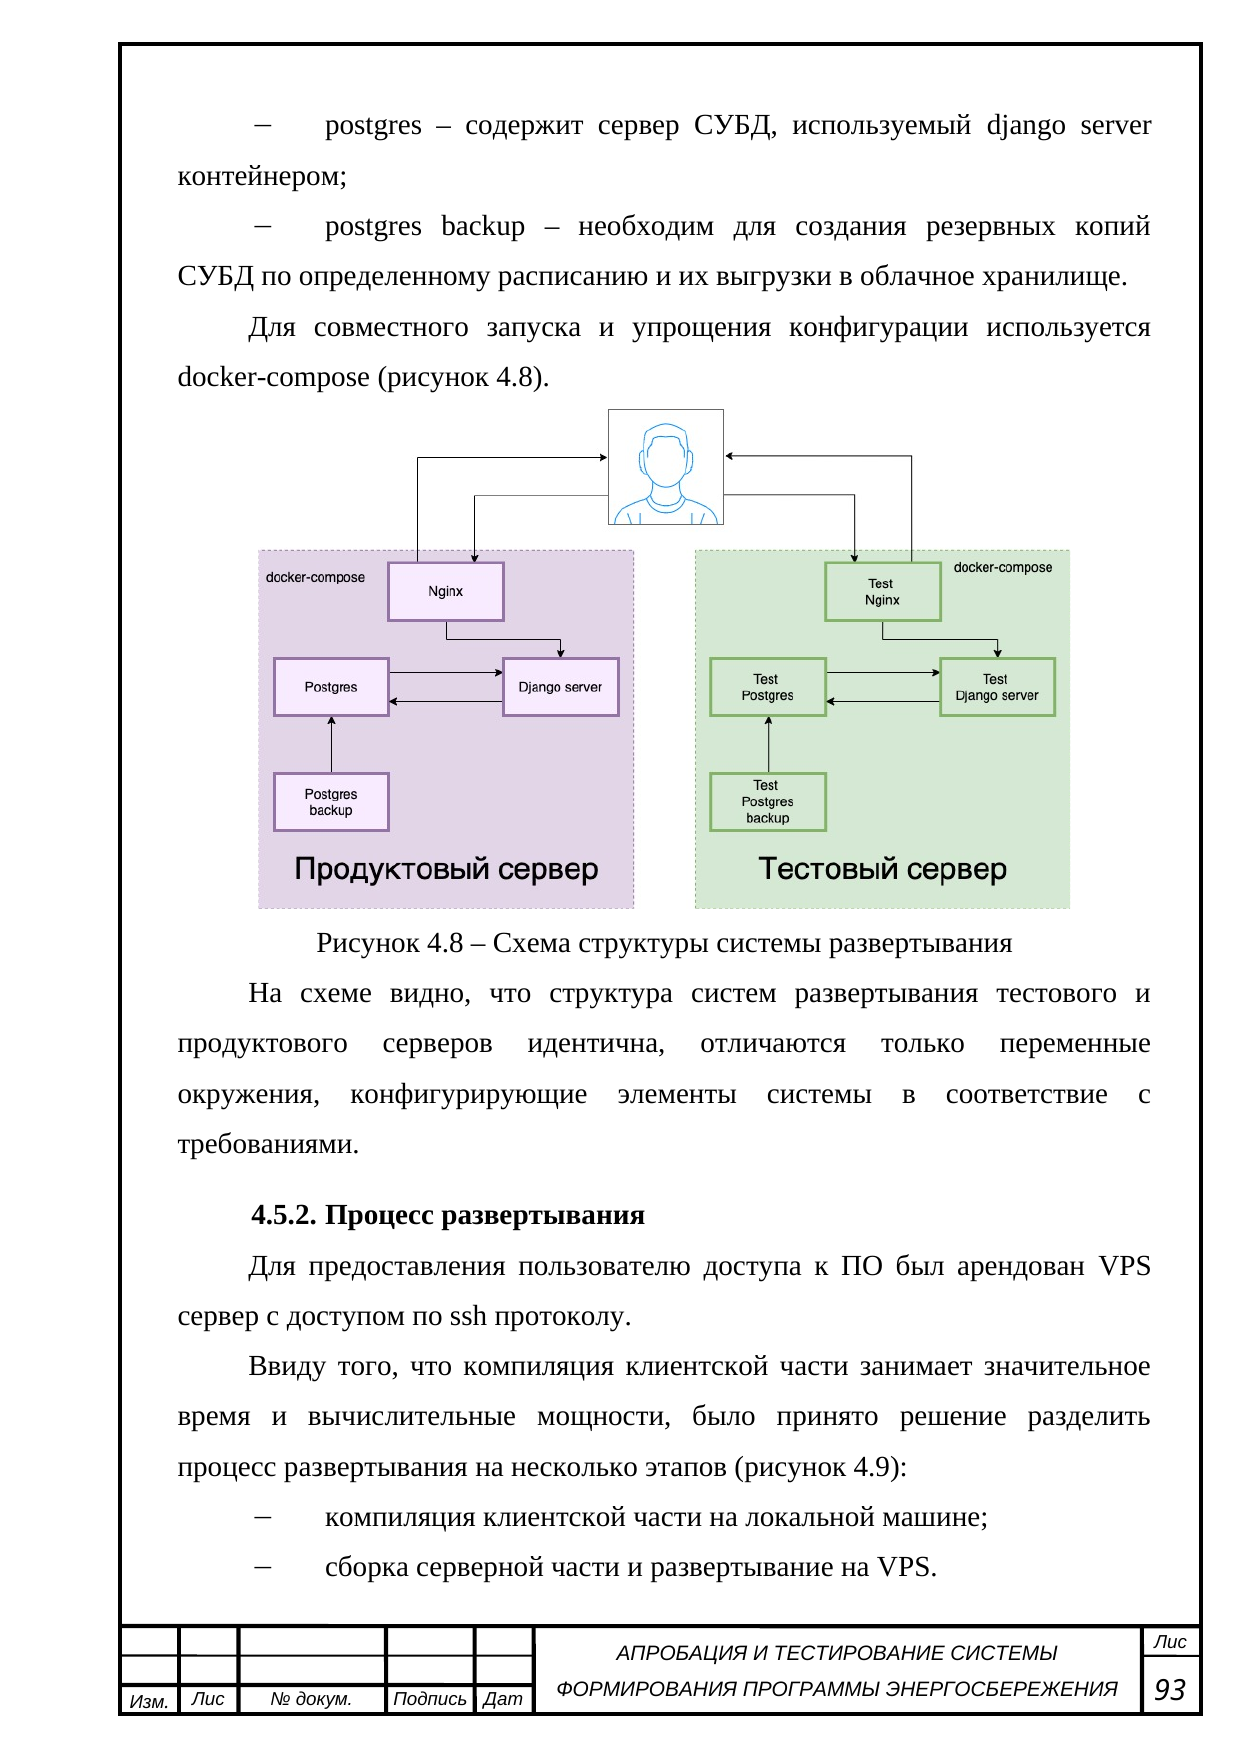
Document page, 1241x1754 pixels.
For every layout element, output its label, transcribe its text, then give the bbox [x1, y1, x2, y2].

text Рисунок 4.8 – Схема структуры системы развертывания [177, 925, 1152, 958]
list postgres backup – необходим для создания резервных копий СУБД по определенному расписанию и их выгрузки в облачное хранилище. [177, 208, 1152, 292]
picture [258, 409, 1071, 909]
list postgres – содержит сервер СУБД, используемый django server контейнером; [177, 107, 1152, 191]
text Для совместного запуска и упрощения конфигурации используется docker-compose (рисунок 4.8). [177, 309, 1152, 393]
subtitle Процесс развертывания [177, 1197, 1152, 1231]
list компиляция клиентской части на локальной машине; [177, 1499, 1152, 1533]
text Для предоставления пользователю доступа к ПО был арендован VPS сервер с доступом по ssh протоколу. [177, 1248, 1152, 1331]
text На схеме видно, что структура систем развертывания тестового и продуктового серверов идентична, отличаются только переменные окружения, конфигурирующие элементы системы в соответствие с требованиями. [177, 975, 1152, 1160]
list сборка серверной части и развертывание на VPS. [177, 1549, 1152, 1583]
text Ввиду того, что компиляция клиентской части занимает значительное время и вычислительные мощности, было принято решение разделить процесс развертывания на несколько этапов (рисунок 4.9): [177, 1348, 1152, 1482]
